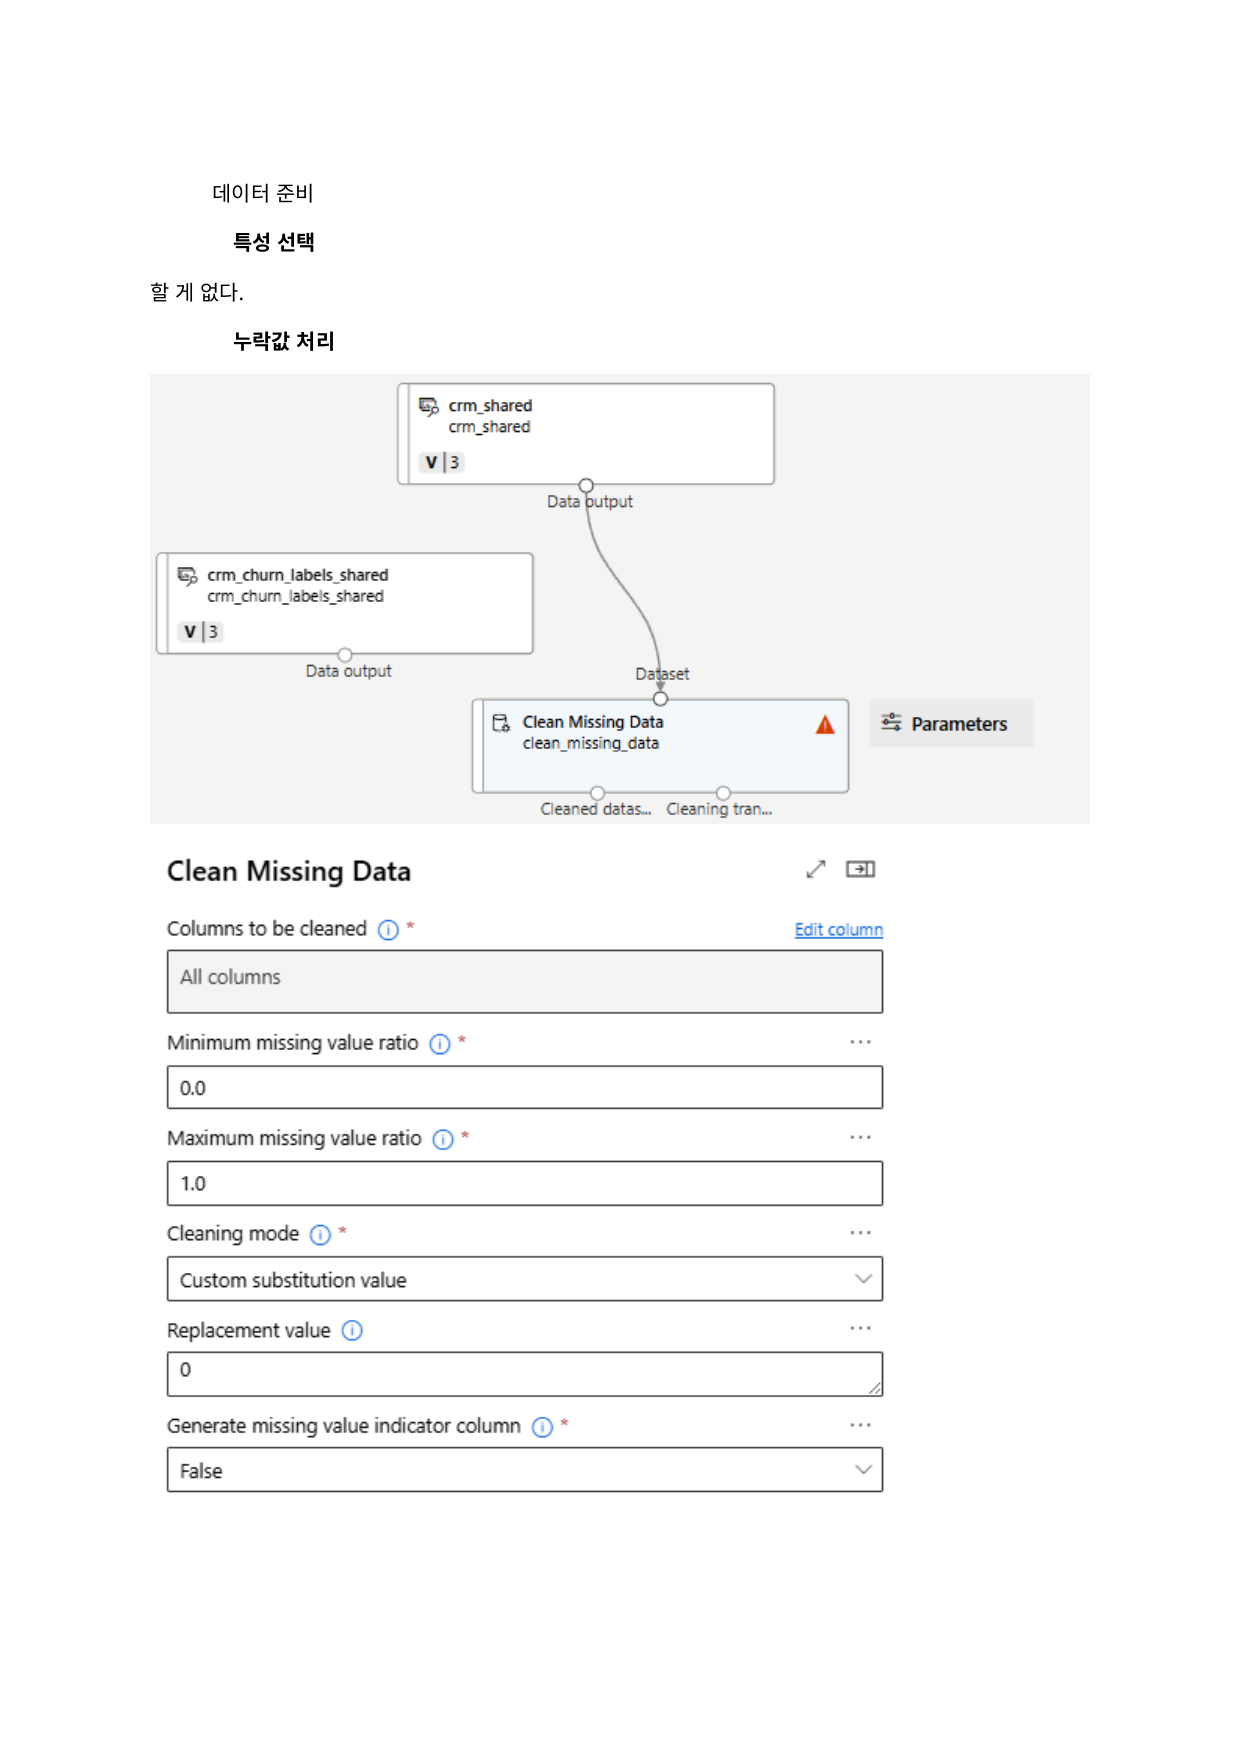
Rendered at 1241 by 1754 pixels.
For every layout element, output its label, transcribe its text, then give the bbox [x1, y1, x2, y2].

text 할 게 없다. [150, 276, 1090, 306]
subtitle 데이터 준비 [212, 177, 1090, 207]
picture [150, 842, 893, 1505]
picture [150, 374, 1091, 824]
subtitle 특성 선택 [233, 226, 1090, 257]
subtitle 누락값 처리 [233, 325, 1090, 355]
